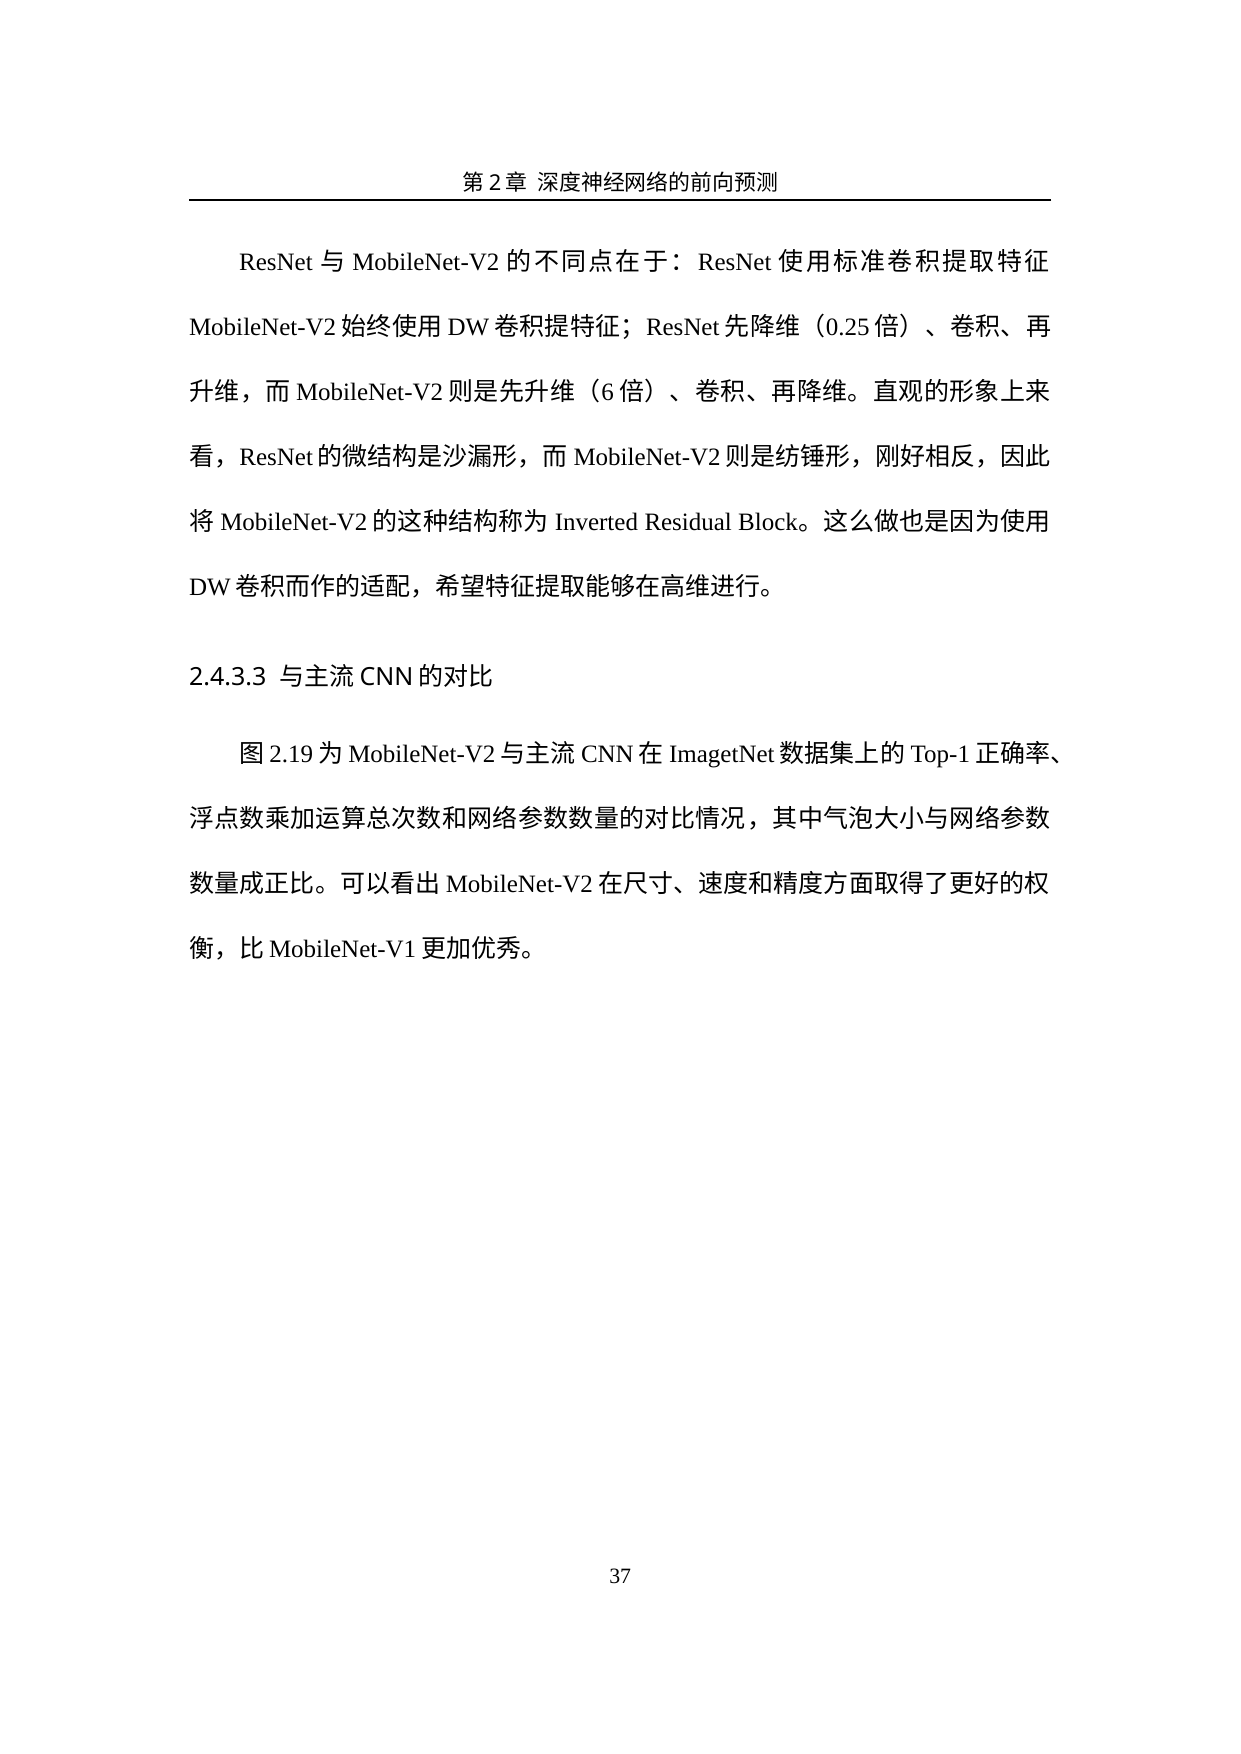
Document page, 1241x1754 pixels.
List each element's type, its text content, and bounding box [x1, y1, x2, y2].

text ResNet与MobileNet-V2的不同点在于：ResNet使用标准卷积提取特征，MobileNet-V2始终使用DW卷积提特征；ResNet先降维（0.25倍）、卷积、再升维，而MobileNet-V2则是先升维（6倍）、卷积、再降维。直观的形象上来看，ResNet的微结构是沙漏形，而MobileNet-V2则是纺锤形，刚好相反，因此将 MobileNet-V2的这种结构称为Inverted Residual Block。这么做也是因为使用DW卷积而作的适配，希望特征提取能够在高维进行。 [189, 227, 1051, 617]
text 图2.19为MobileNet-V2与主流CNN在ImagetNet数据集上的Top-1正确率、浮点数乘加运算总次数和网络参数数量的对比情况，其中气泡大小与网络参数数量成正比。可以看出MobileNet-V2在尺寸、速度和精度方面取得了更好的权衡，比MobileNet-V1更加优秀。 [189, 719, 1051, 979]
text 2.4.3.3 与主流CNN的对比 [189, 642, 1051, 707]
